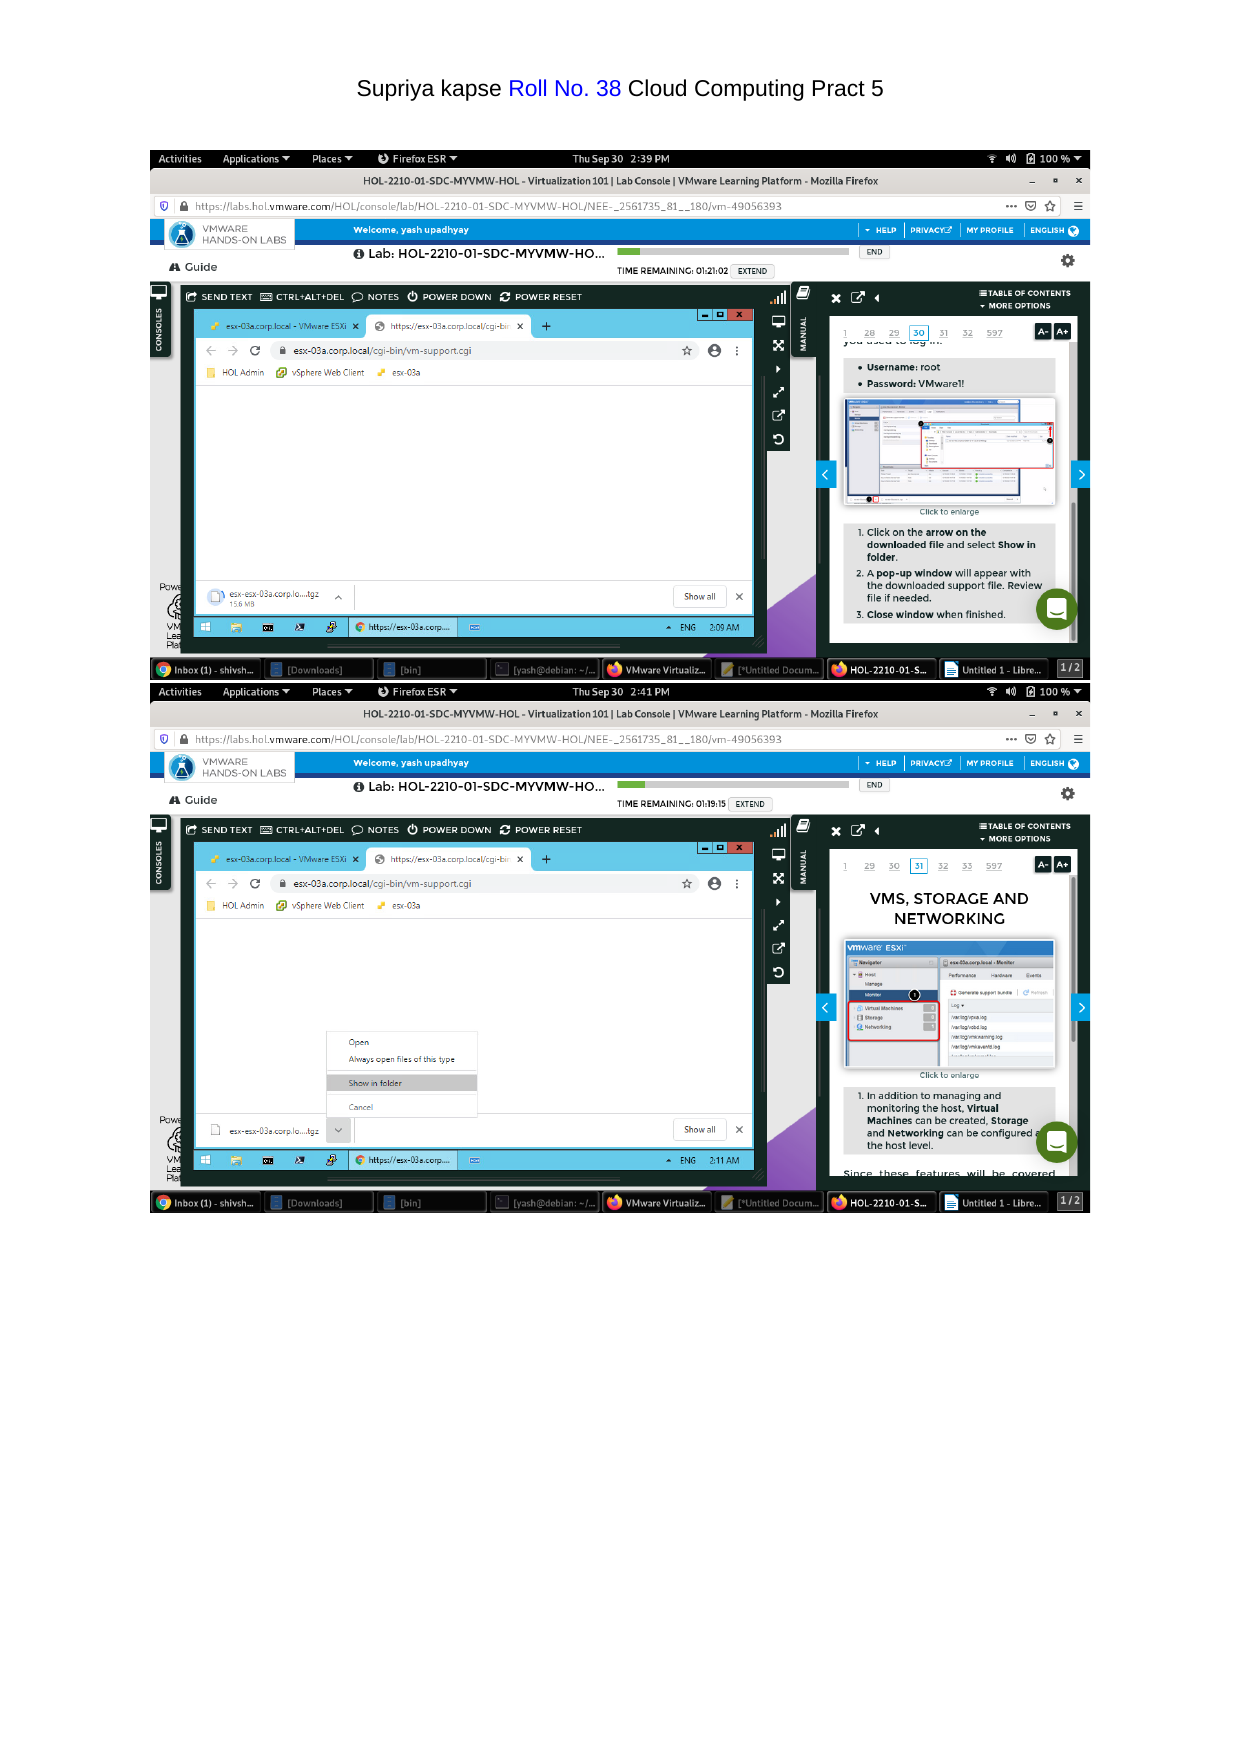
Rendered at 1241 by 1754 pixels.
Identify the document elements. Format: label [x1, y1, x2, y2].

picture [1069, 226, 1078, 236]
picture [150, 683, 1091, 1213]
picture [150, 150, 1091, 680]
picture [1069, 759, 1078, 769]
